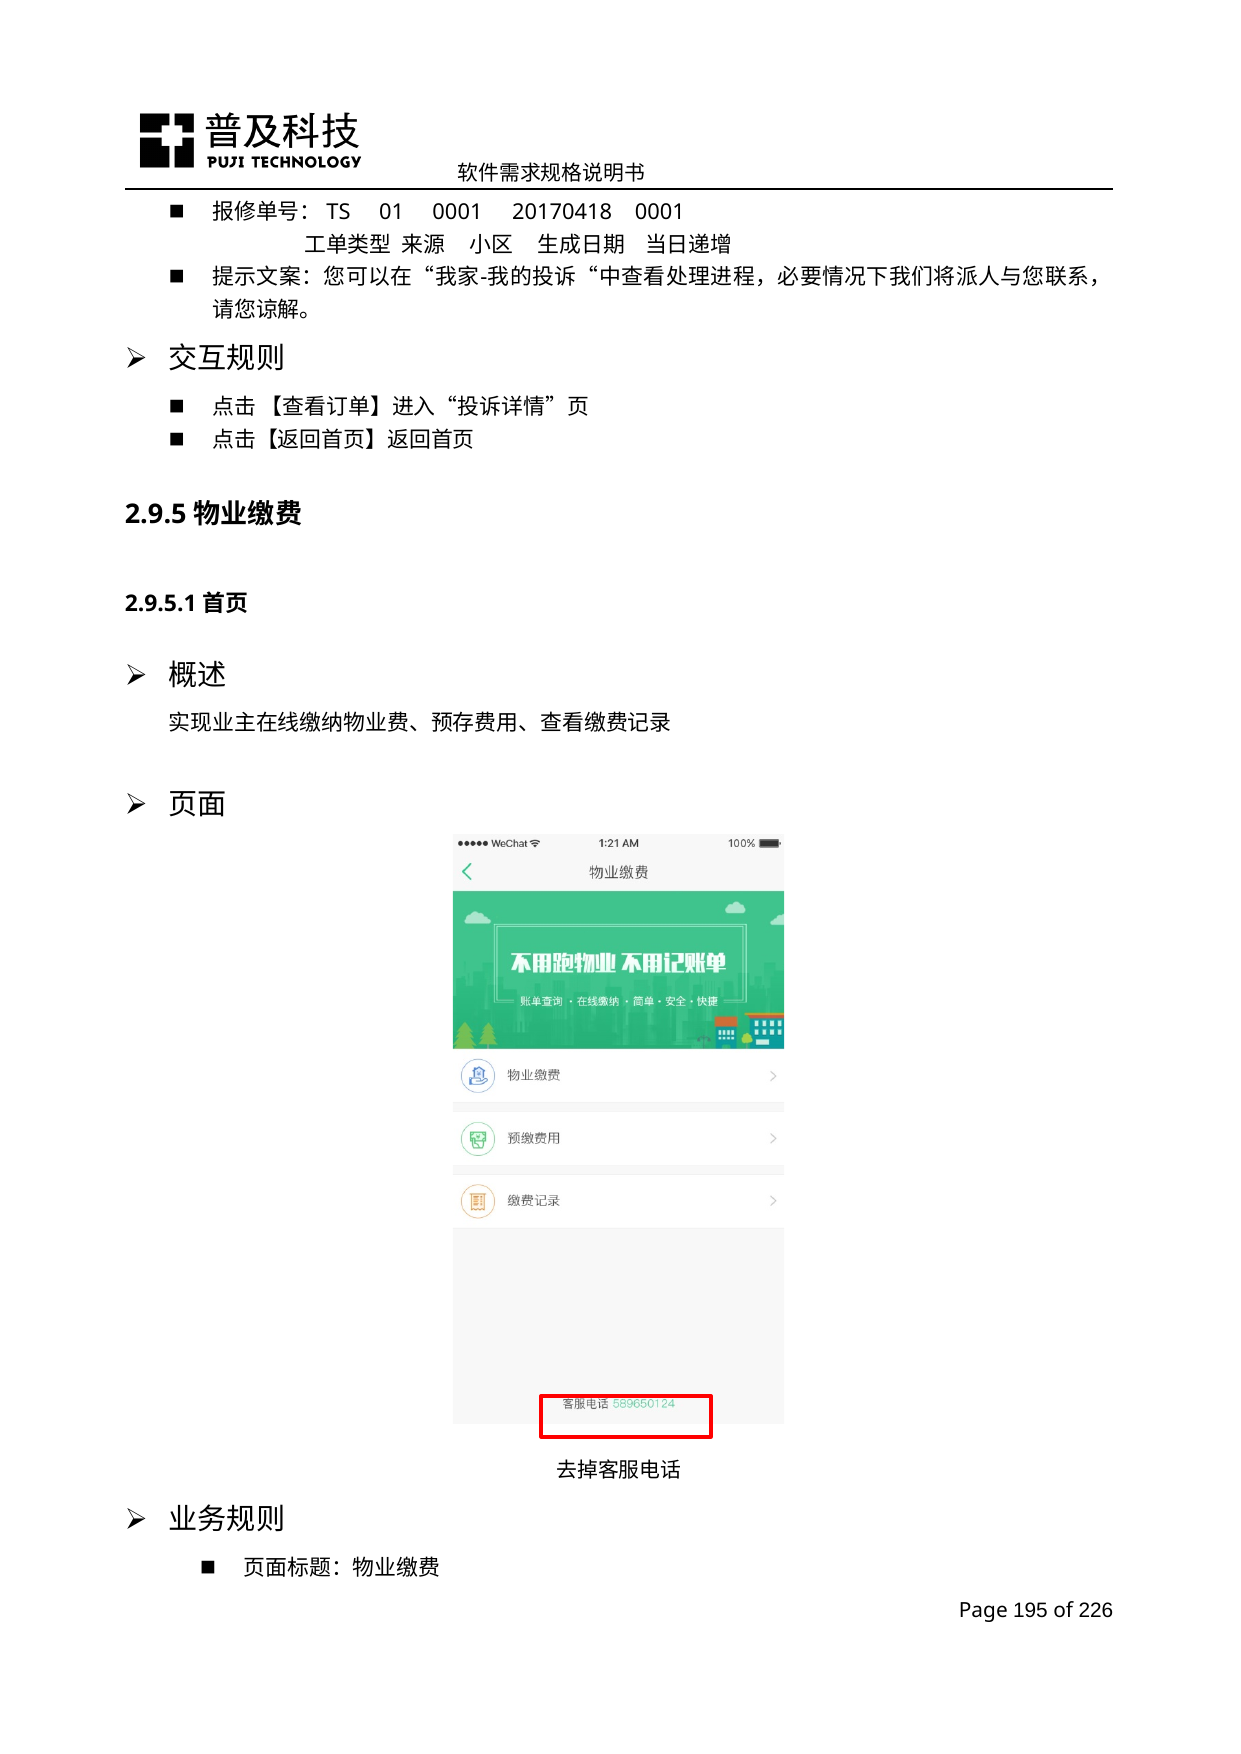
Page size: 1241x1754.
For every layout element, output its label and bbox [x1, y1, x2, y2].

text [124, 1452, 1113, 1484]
picture [124, 103, 365, 180]
picture [543, 1398, 709, 1424]
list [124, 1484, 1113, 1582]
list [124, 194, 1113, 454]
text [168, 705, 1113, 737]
picture [452, 834, 785, 1424]
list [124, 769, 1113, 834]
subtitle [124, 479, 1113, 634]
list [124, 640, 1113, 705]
